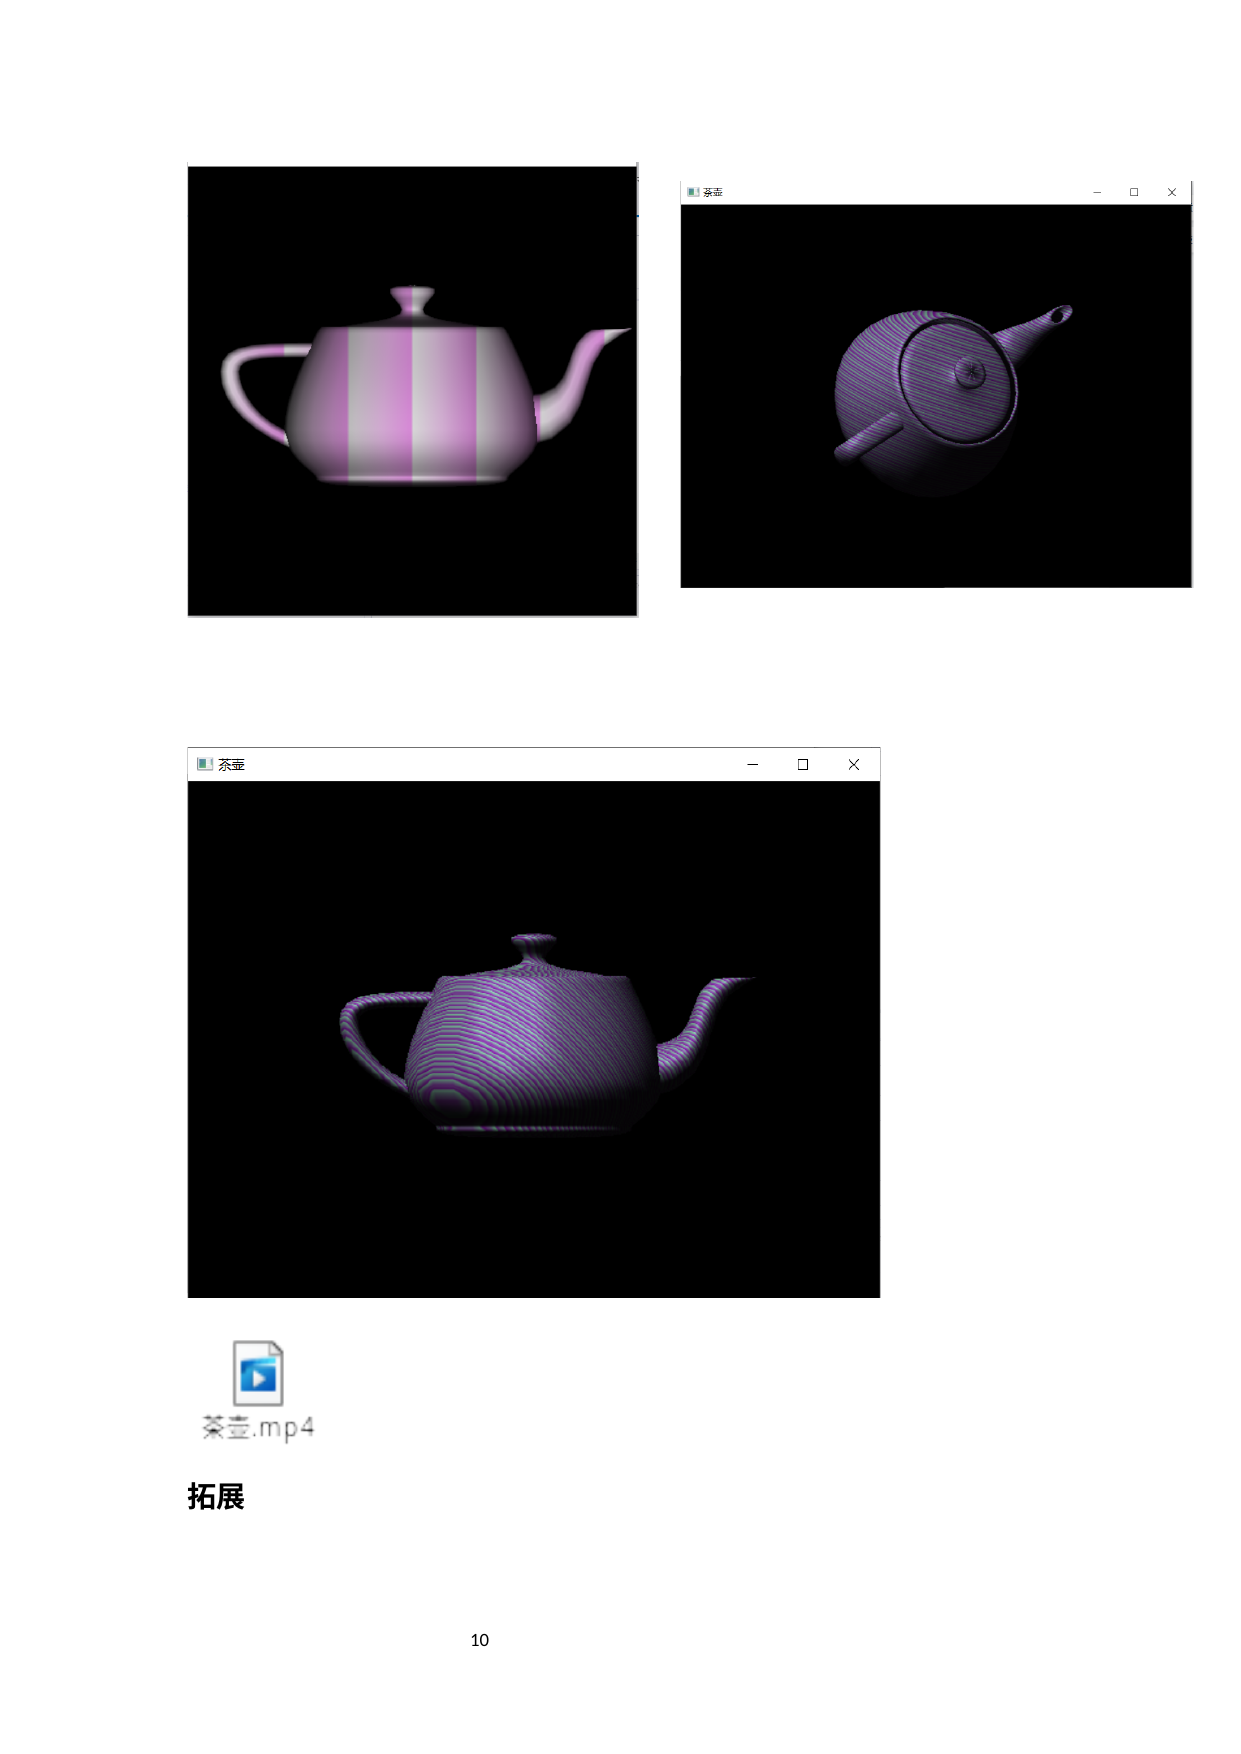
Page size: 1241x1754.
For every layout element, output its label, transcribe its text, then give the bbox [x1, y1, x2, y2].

picture [187, 747, 881, 1298]
picture [187, 162, 639, 618]
list 拓展 [187, 1462, 1053, 1527]
picture [680, 181, 1194, 588]
